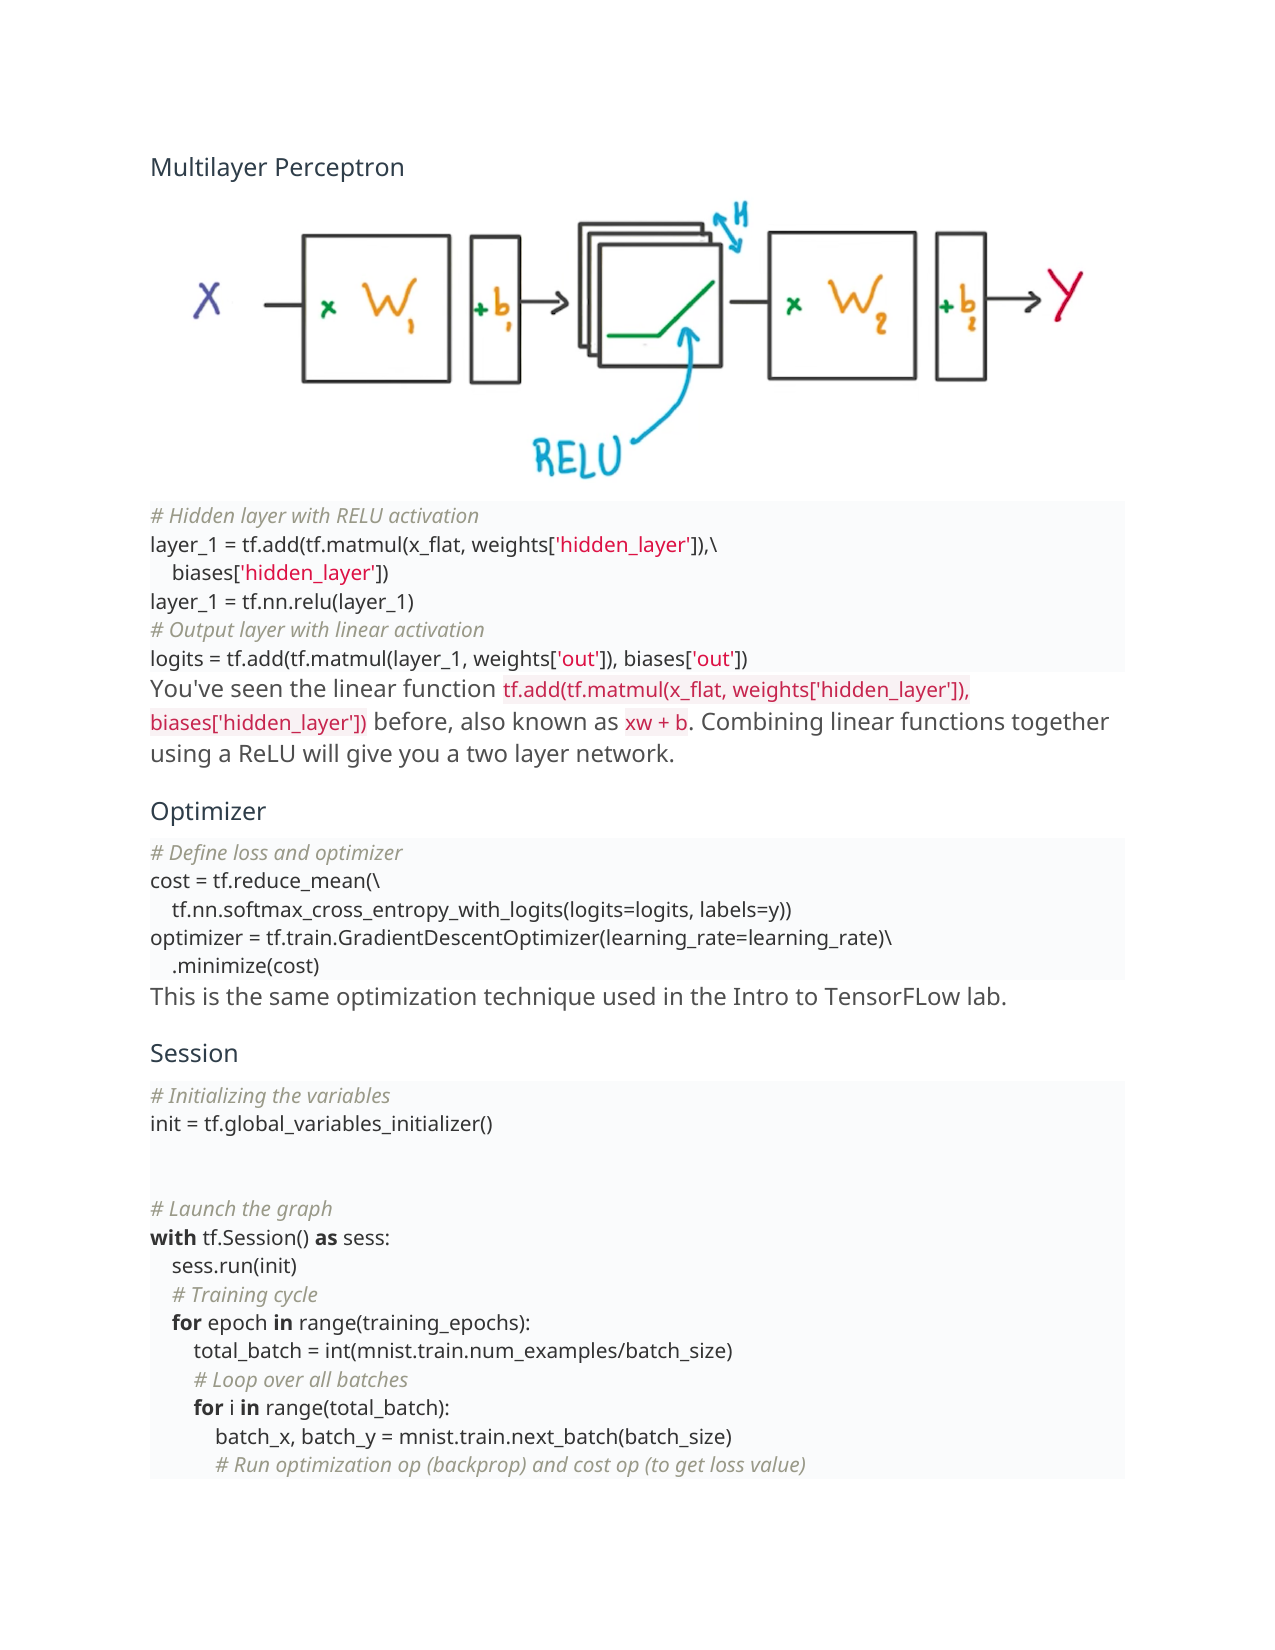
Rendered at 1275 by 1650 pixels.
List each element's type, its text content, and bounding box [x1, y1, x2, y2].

text # Run optimization op (backprop) and cost op (to get loss value) [150, 1450, 1125, 1479]
text cost = tf.reduce_mean(\ [150, 866, 1125, 895]
text # Define loss and optimizer [150, 838, 1125, 866]
text tf.nn.softmax_cross_entropy_with_logits(logits=logits, labels=y)) [150, 895, 1125, 923]
subtitle Session [150, 1036, 1125, 1070]
text # Loop over all batches [150, 1365, 1125, 1393]
text with tf.Session() as sess: [150, 1223, 1125, 1251]
picture [187, 194, 1088, 483]
subtitle Multilayer Perceptron [150, 150, 1125, 184]
text You've seen the linear function tf.add(tf.matmul(x_flat, weights['hidden_layer']), biases['hidden_layer']) before, also known as xw + b. Combining linear functions together using a ReLU will give you a two layer network. [150, 672, 1125, 770]
text biases['hidden_layer']) [150, 558, 1125, 587]
text This is the same optimization technique used in the Intro to TensorFLow lab. [150, 980, 1125, 1013]
text logits = tf.add(tf.matmul(layer_1, weights['out']), biases['out']) [150, 644, 1125, 672]
text # Output layer with linear activation [150, 615, 1125, 644]
text # Hidden layer with RELU activation [150, 501, 1125, 530]
text for epoch in range(training_epochs): [150, 1308, 1125, 1337]
text init = tf.global_variables_initializer() [150, 1109, 1125, 1138]
text # Launch the graph [150, 1194, 1125, 1223]
text total_batch = int(mnist.train.num_examples/batch_size) [150, 1337, 1125, 1365]
text layer_1 = tf.add(tf.matmul(x_flat, weights['hidden_layer']),\ [150, 530, 1125, 558]
text # Initializing the variables [150, 1081, 1125, 1109]
text sess.run(init) [150, 1251, 1125, 1280]
text layer_1 = tf.nn.relu(layer_1) [150, 587, 1125, 615]
text for i in range(total_batch): [150, 1393, 1125, 1422]
text # Training cycle [150, 1280, 1125, 1308]
subtitle Optimizer [150, 793, 1125, 827]
text batch_x, batch_y = mnist.train.next_batch(batch_size) [150, 1422, 1125, 1450]
text optimizer = tf.train.GradientDescentOptimizer(learning_rate=learning_rate)\ [150, 923, 1125, 952]
text .minimize(cost) [150, 952, 1125, 980]
